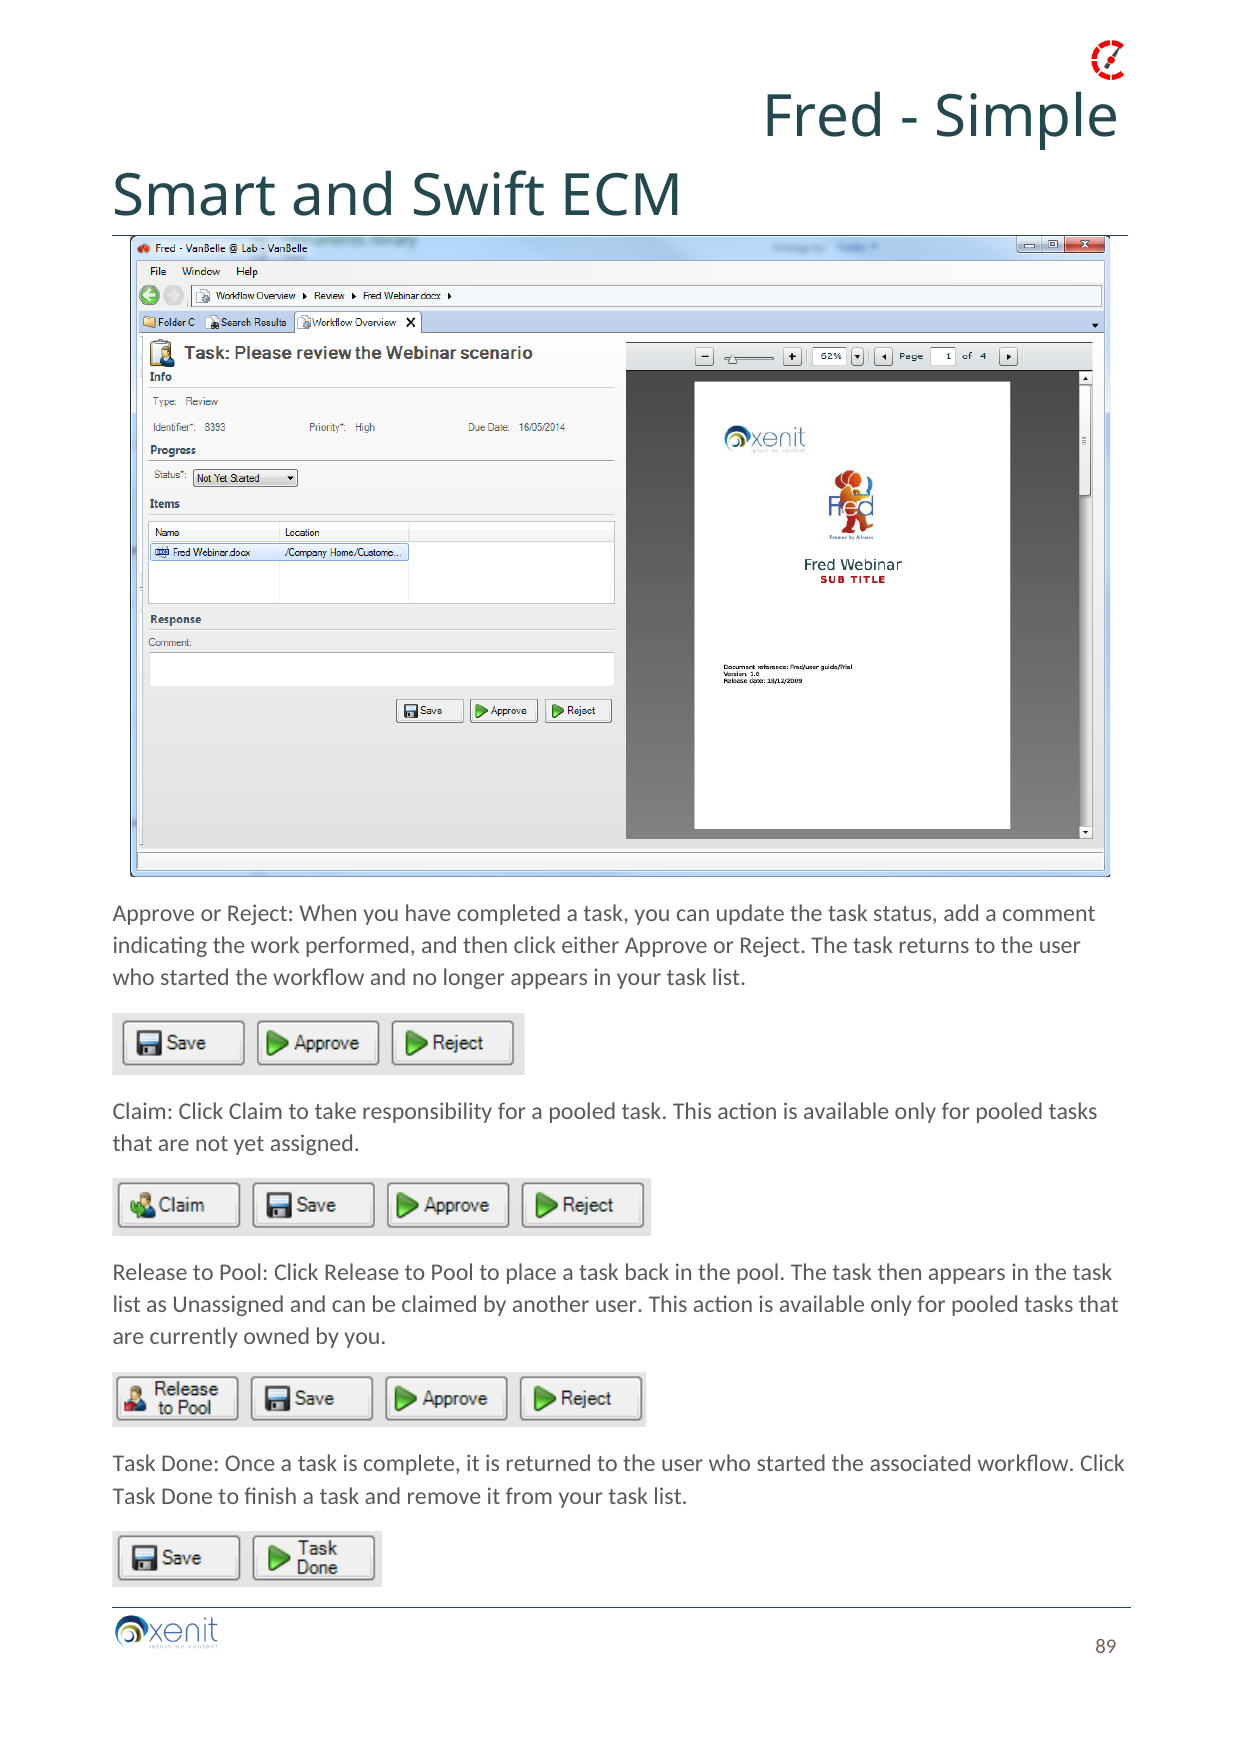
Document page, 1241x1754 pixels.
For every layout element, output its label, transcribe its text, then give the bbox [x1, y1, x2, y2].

picture [1087, 37, 1130, 83]
picture [112, 1610, 222, 1654]
text Task Done: Once a task is complete, it is returned to the user who started the associated workflow. Click Task Done to finish a task and remove it from your task list. [112, 1448, 1128, 1510]
picture [130, 236, 1110, 877]
picture [112, 1372, 647, 1427]
text Release to Pool: Click Release to Pool to place a task back in the pool. The task then appears in the task list as Unassigned and can be claimed by another user. This action is available only for pooled tasks that are currently owned by you. [112, 1257, 1128, 1351]
picture [112, 1013, 525, 1075]
text Claim: Click Claim to take responsibility for a pooled task. This action is available only for pooled tasks that are not yet assigned. [112, 1096, 1128, 1157]
picture [112, 1531, 383, 1587]
picture [112, 1178, 652, 1236]
text Approve or Reject: When you have completed a task, you can update the task status, add a comment indicating the work performed, and then click either Approve or Reject. The task returns to the user who started the workflow and no longer appears in your task list. [112, 898, 1128, 992]
